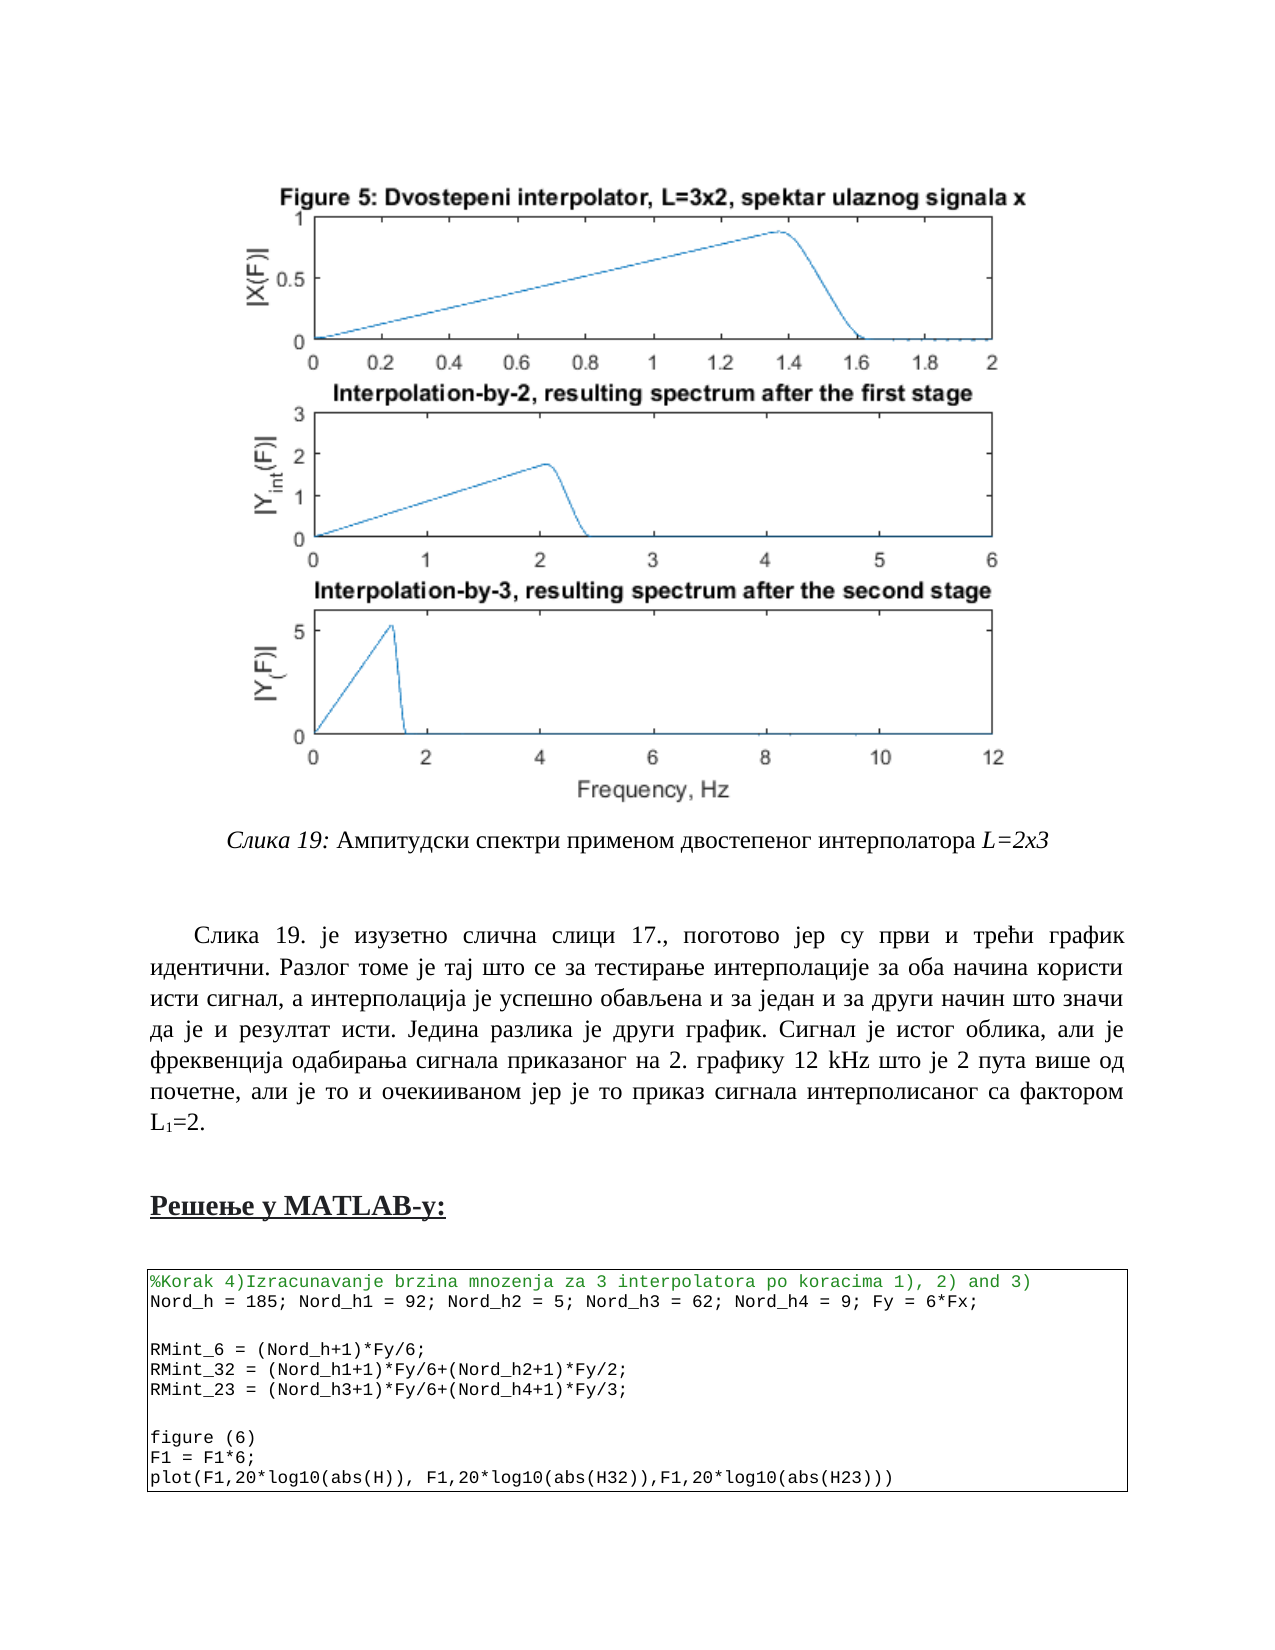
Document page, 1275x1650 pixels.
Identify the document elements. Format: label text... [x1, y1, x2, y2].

text RMint_6 = (Nord_h+1)*Fy/6; [150, 1341, 1125, 1361]
text RMint_23 = (Nord_h3+1)*Fy/6+(Nord_h4+1)*Fy/3; [150, 1381, 1125, 1401]
text Nord_h = 185; Nord_h1 = 92; Nord_h2 = 5; Nord_h3 = 62; Nord_h4 = 9; Fy = 6*Fx; [150, 1292, 1125, 1313]
picture [200, 150, 1075, 807]
text RMint_32 = (Nord_h1+1)*Fy/6+(Nord_h2+1)*Fy/2; [150, 1361, 1125, 1381]
text plot(F1,20*log10(abs(H)), F1,20*log10(abs(H32)),F1,20*log10(abs(H23))) [148, 1466, 1127, 1491]
text Слика 19. је изузетно слична слици 17., поготово јер су први и трећи график идентични. Разлог томе је тај што се за тестирање интерполације за оба начина користи исти сигнал, а интерполација је успешно обављена и за један и за други начин што значи да је и резултат исти. Једина разлика је други график. Сигнал је истог облика, али је фреквенција одабирања сигнала приказаног на 2. графику 12 kHz што је 2 пута више од почетне, али је то и очекииваном јер је то приказ сигнала интерполисаног са фактором L1=2. [150, 921, 1125, 1136]
text Слика 19: Ампитудски спектри применом двостепеног интерполатора L=2x3 [150, 825, 1125, 854]
text figure (6) [150, 1429, 1125, 1449]
text Решење у MATLAB-у: [150, 1188, 1125, 1222]
text F1 = F1*6; [150, 1449, 1125, 1466]
text %Korak 4)Izracunavanje brzina mnozenja za 3 interpolatora po koracima 1), 2) and 3) [148, 1270, 1127, 1292]
